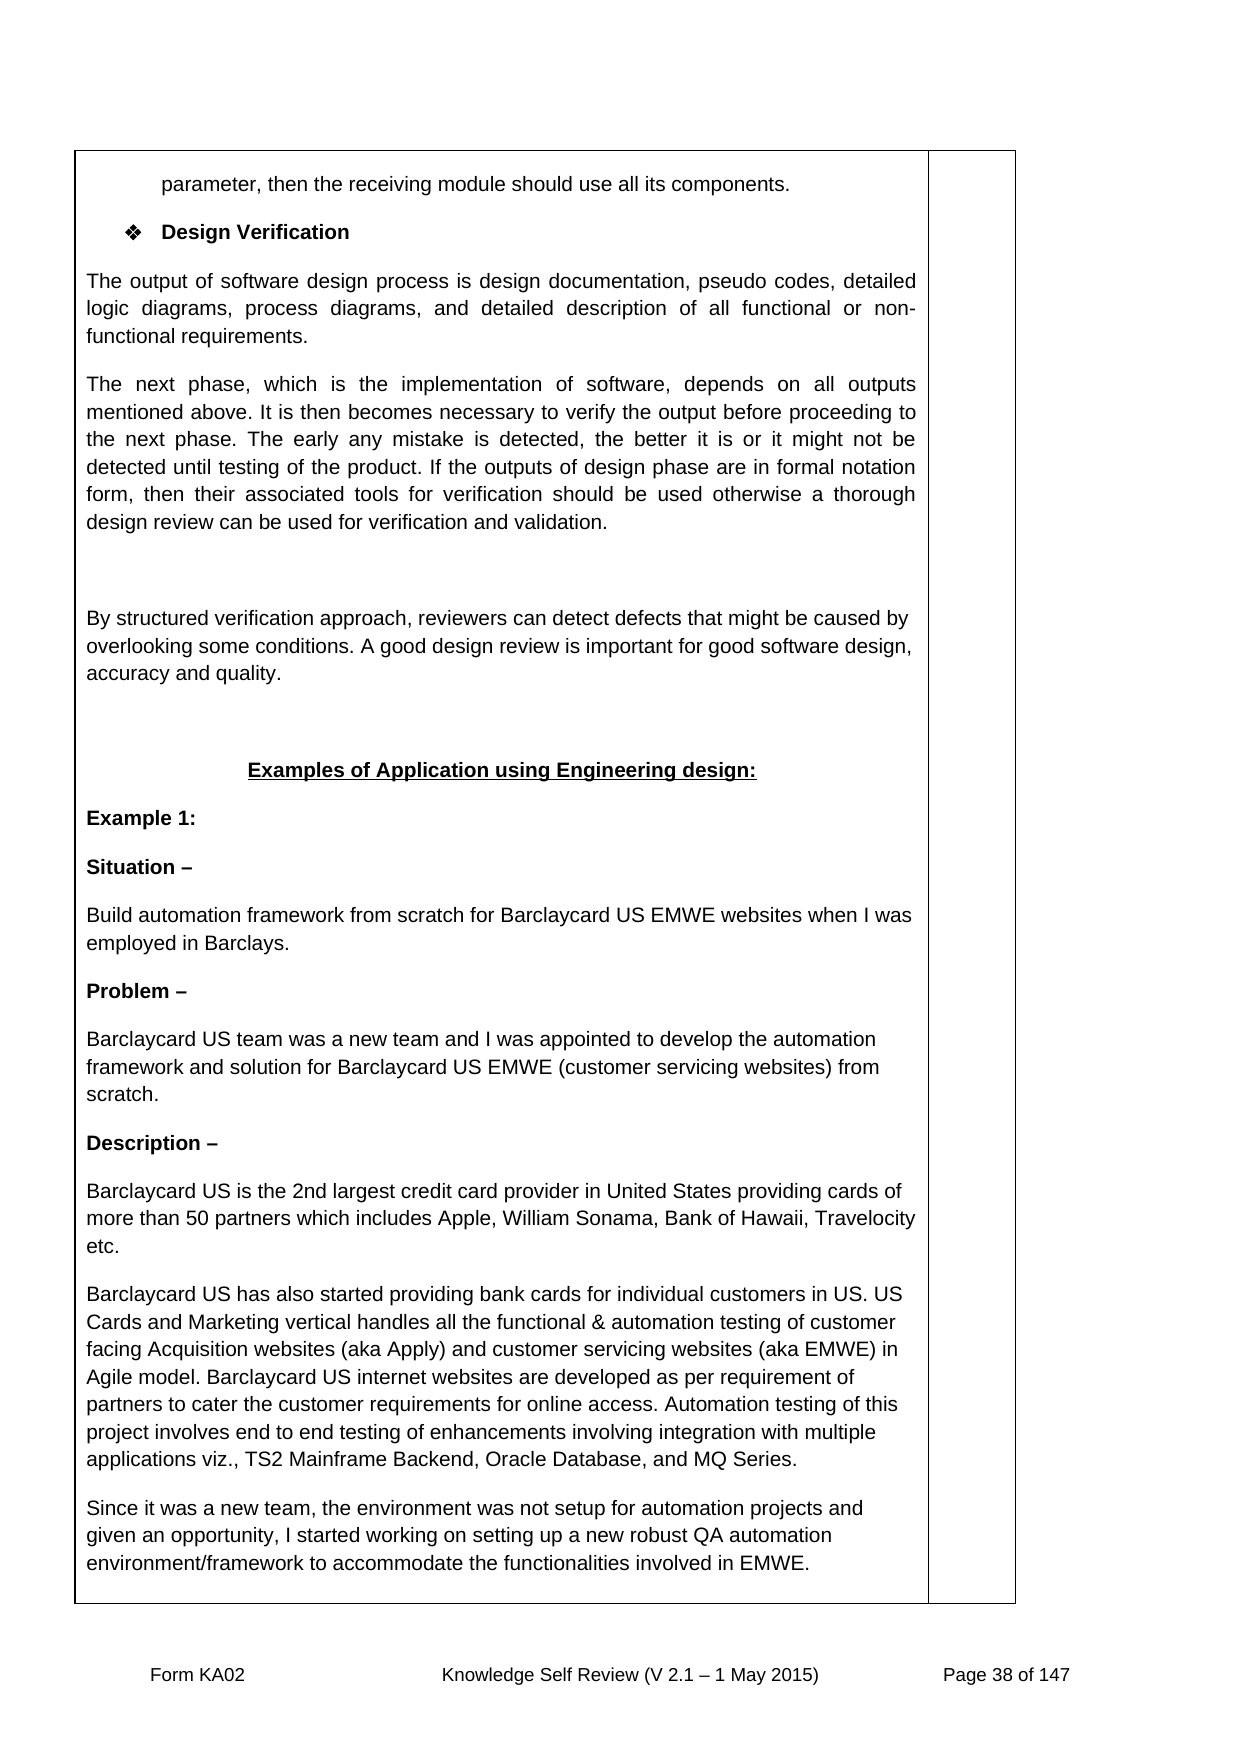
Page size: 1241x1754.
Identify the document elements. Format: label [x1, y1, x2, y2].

table_cell [929, 151, 1015, 1603]
table_cell [76, 151, 928, 1603]
